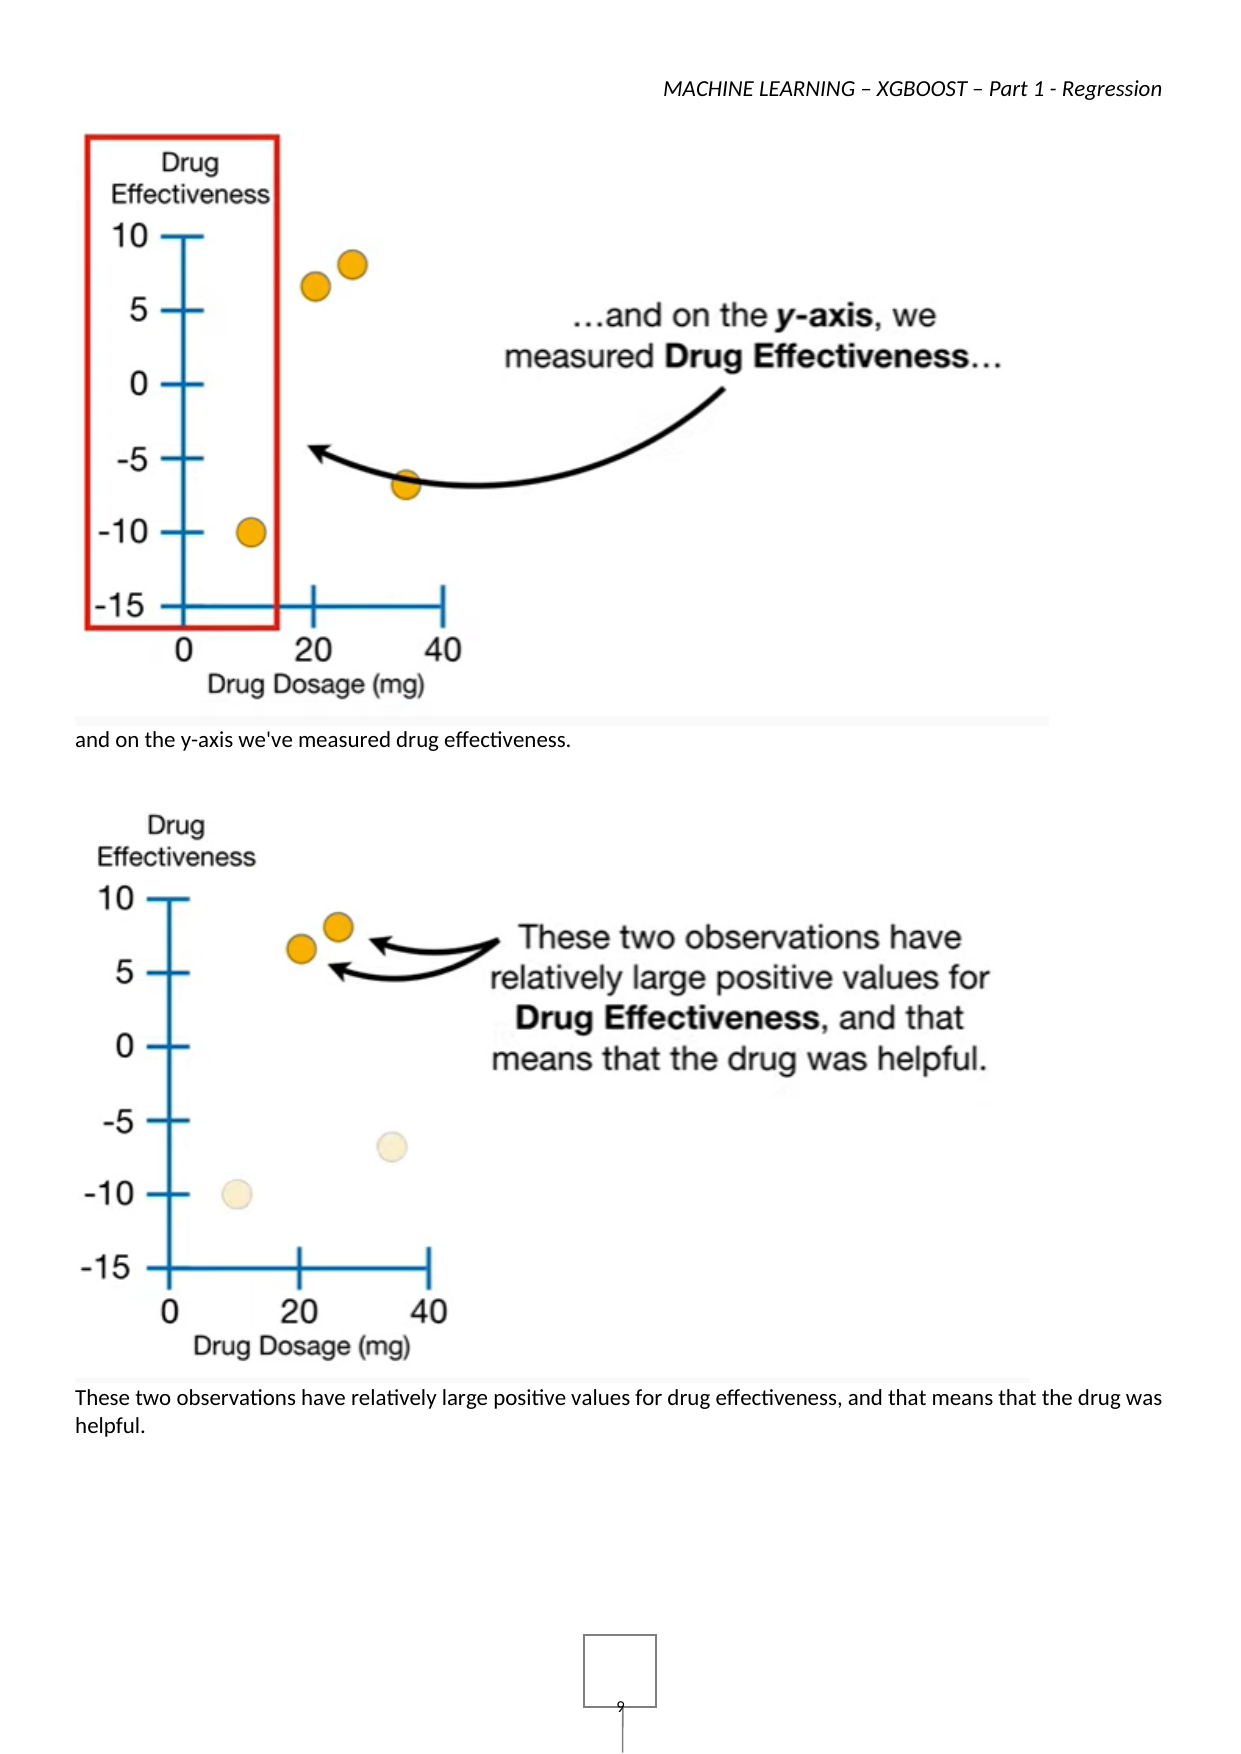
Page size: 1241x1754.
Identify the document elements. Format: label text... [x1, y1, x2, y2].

picture [75, 781, 1030, 1383]
picture [75, 101, 1049, 726]
text These two observations have relatively large positive values for drug effectiveness, and that means that the drug was helpful. [75, 1383, 1165, 1439]
text and on the y-axis we've measured drug effectiveness. [75, 725, 1165, 753]
